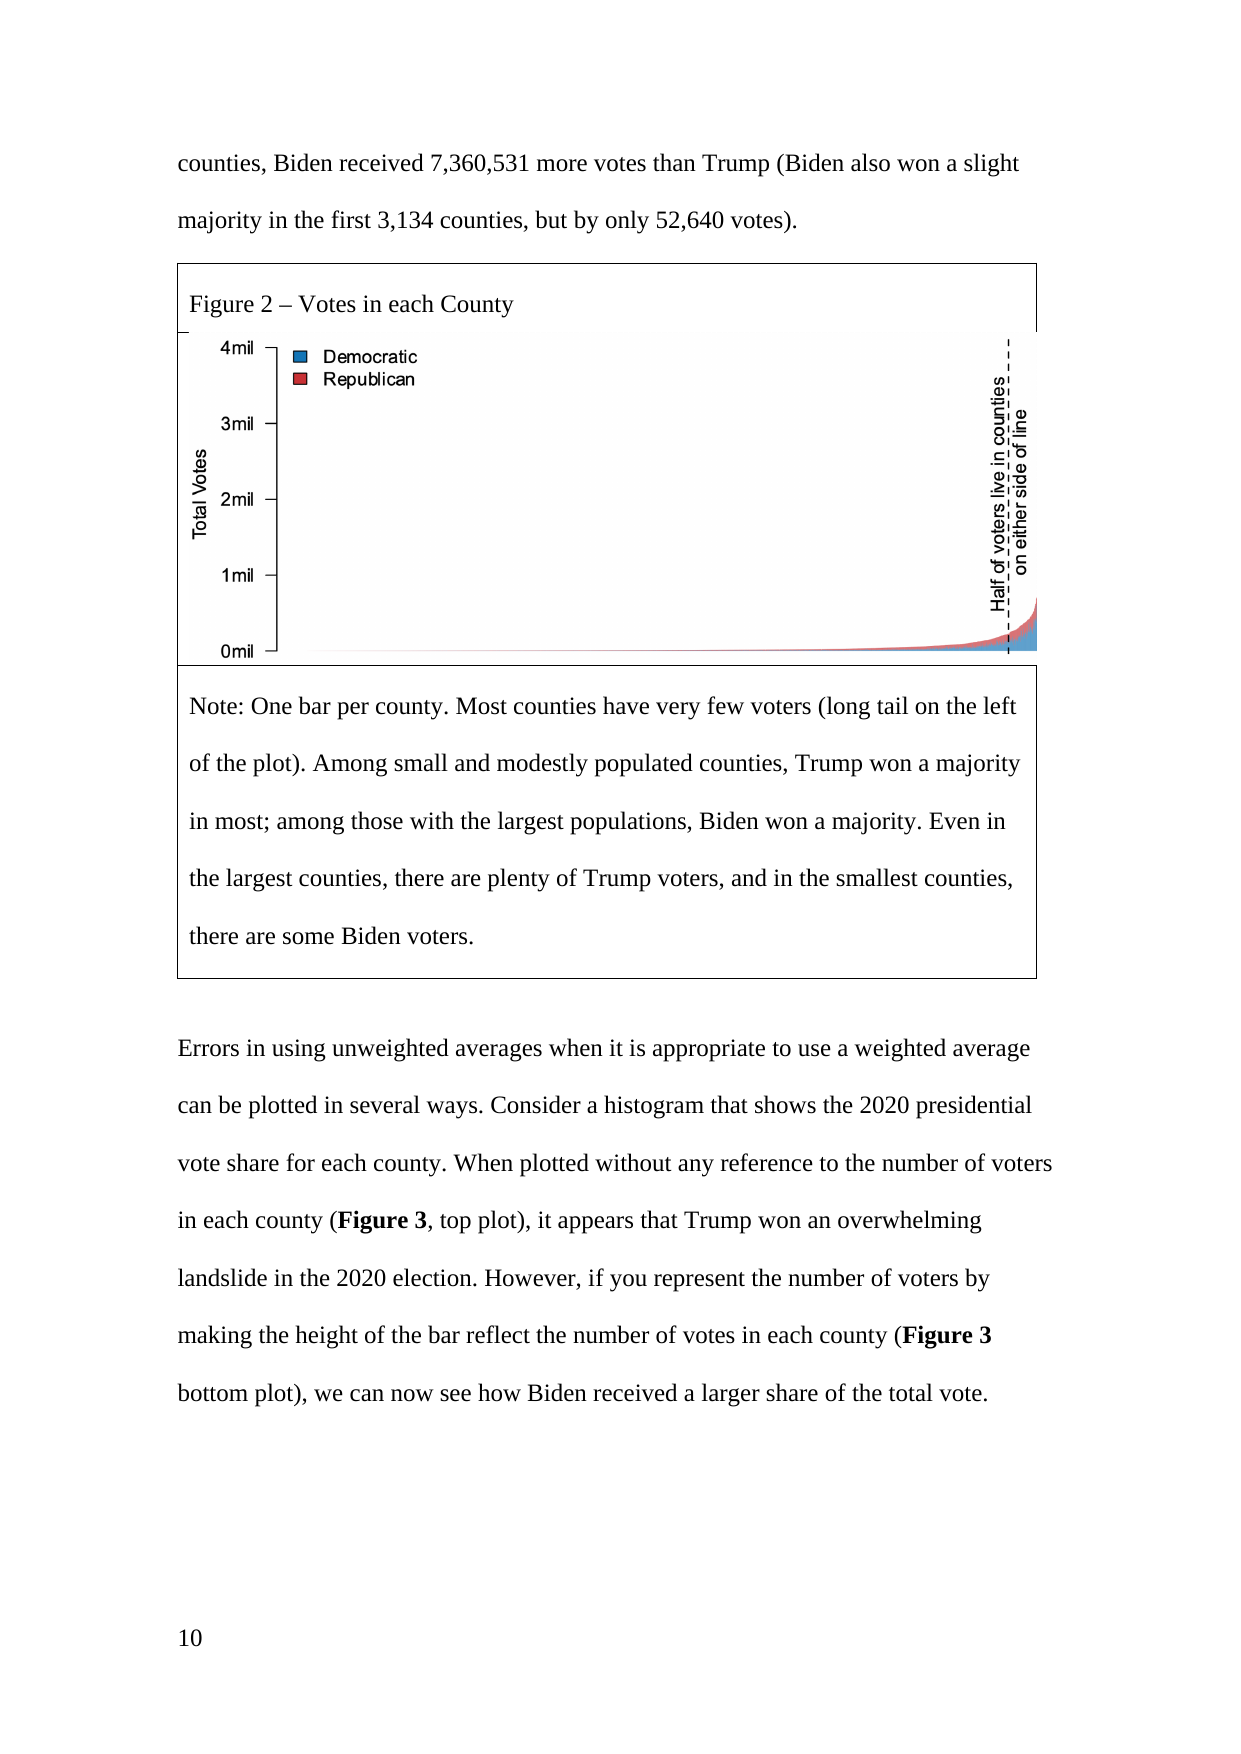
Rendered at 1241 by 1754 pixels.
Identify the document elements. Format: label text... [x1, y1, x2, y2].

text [177, 148, 1063, 234]
table_header Figure 2 – Votes in each County [178, 264, 1036, 332]
table_cell [178, 333, 188, 665]
table_cell Note: One bar per county. Most counties have very few voters (long tail on the left of the plot). Among small and modestly populated counties, Trump won a majority in most; among those with the largest populations, Biden won a majority. Even in the largest counties, there are plenty of Trump voters, and in the smallest counties, there are some Biden voters. [178, 666, 1036, 978]
picture [188, 332, 1037, 665]
text Errors in using unweighted averages when it is appropriate to use a weighted average can be plotted in several ways. Consider a histogram that shows the 2020 presidential vote share for each county. When plotted without any reference to the number of voters in each county (Figure 3, top plot), it appears that Trump won an overwhelming landslide in the 2020 election. However, if you represent the number of voters by making the height of the bar reflect the number of votes in each county (Figure 3 bottom plot), we can now see how Biden received a larger share of the total vote. [177, 1033, 1063, 1407]
